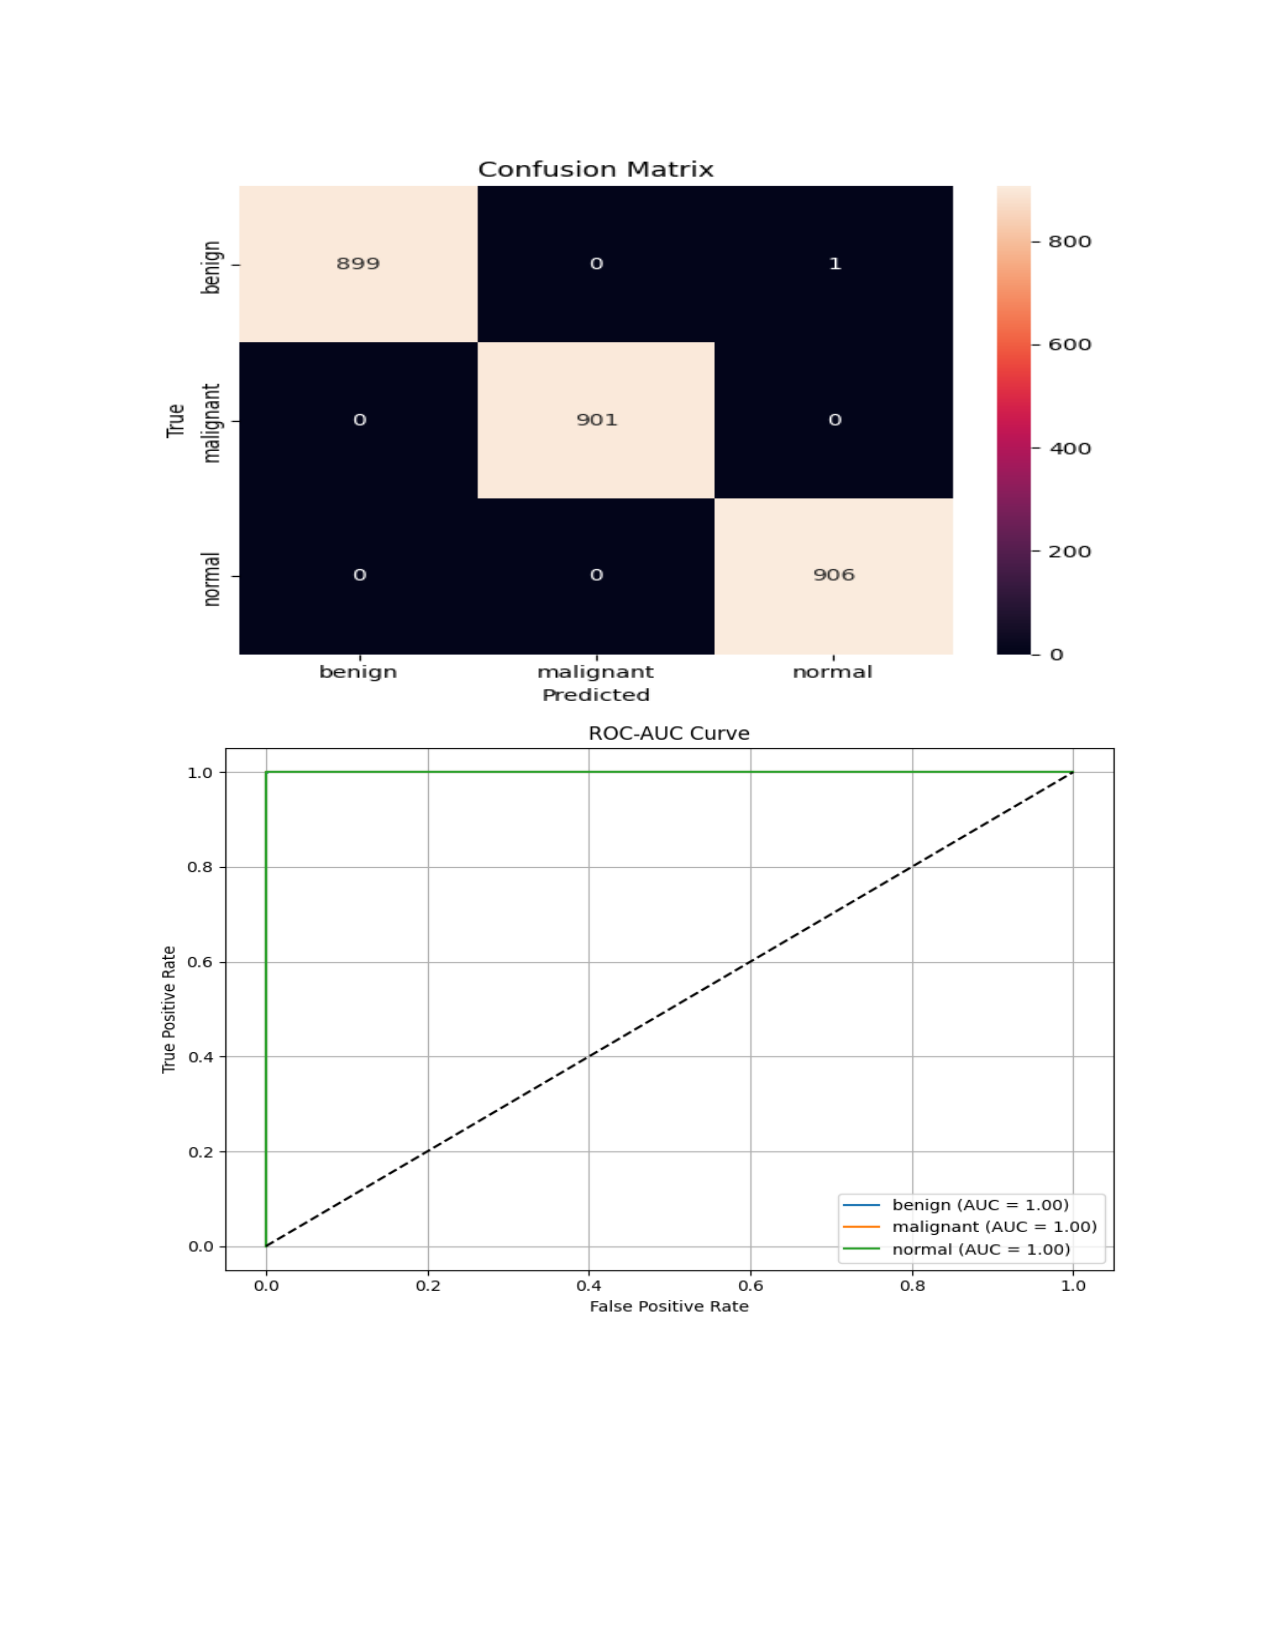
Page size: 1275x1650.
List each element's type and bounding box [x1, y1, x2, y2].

picture [150, 150, 1125, 1325]
